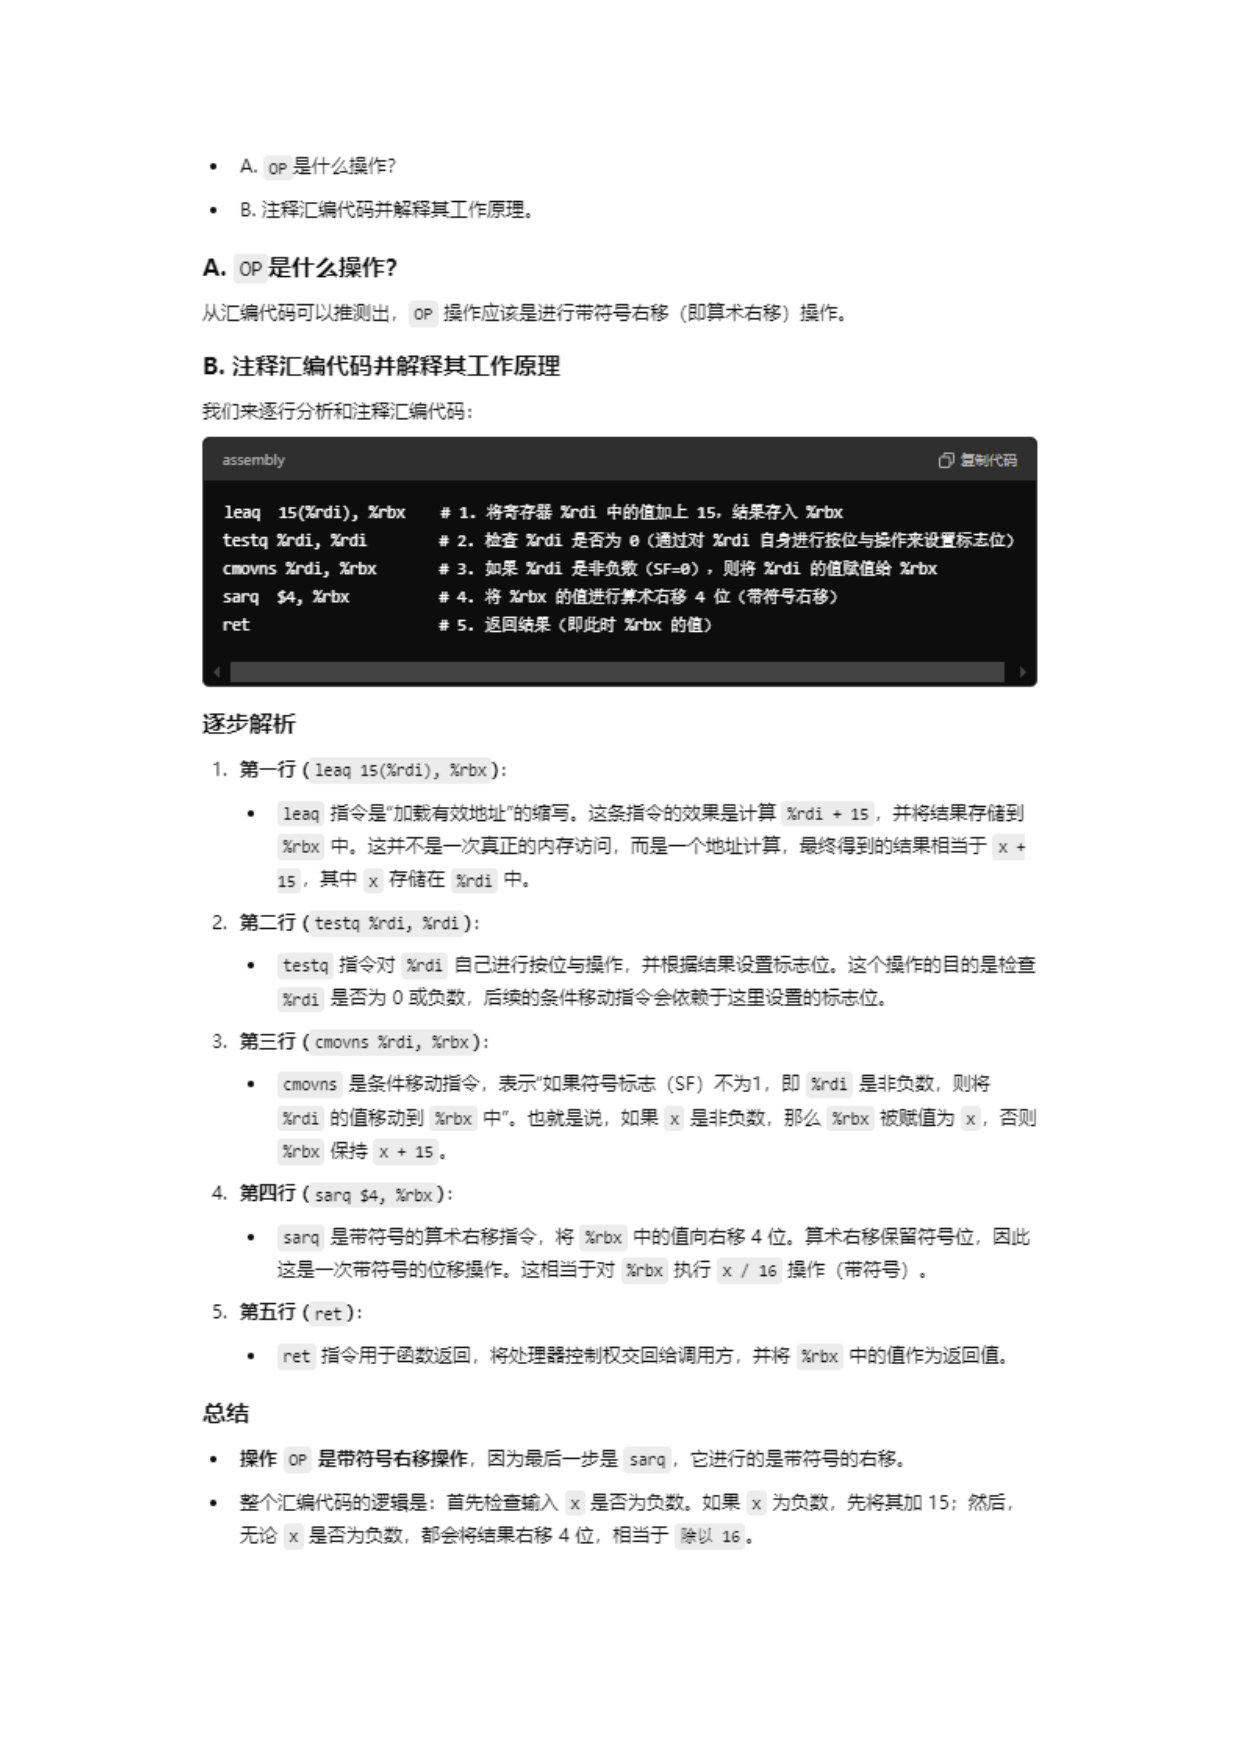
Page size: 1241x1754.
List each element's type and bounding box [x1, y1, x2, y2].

picture [187, 151, 1119, 1572]
